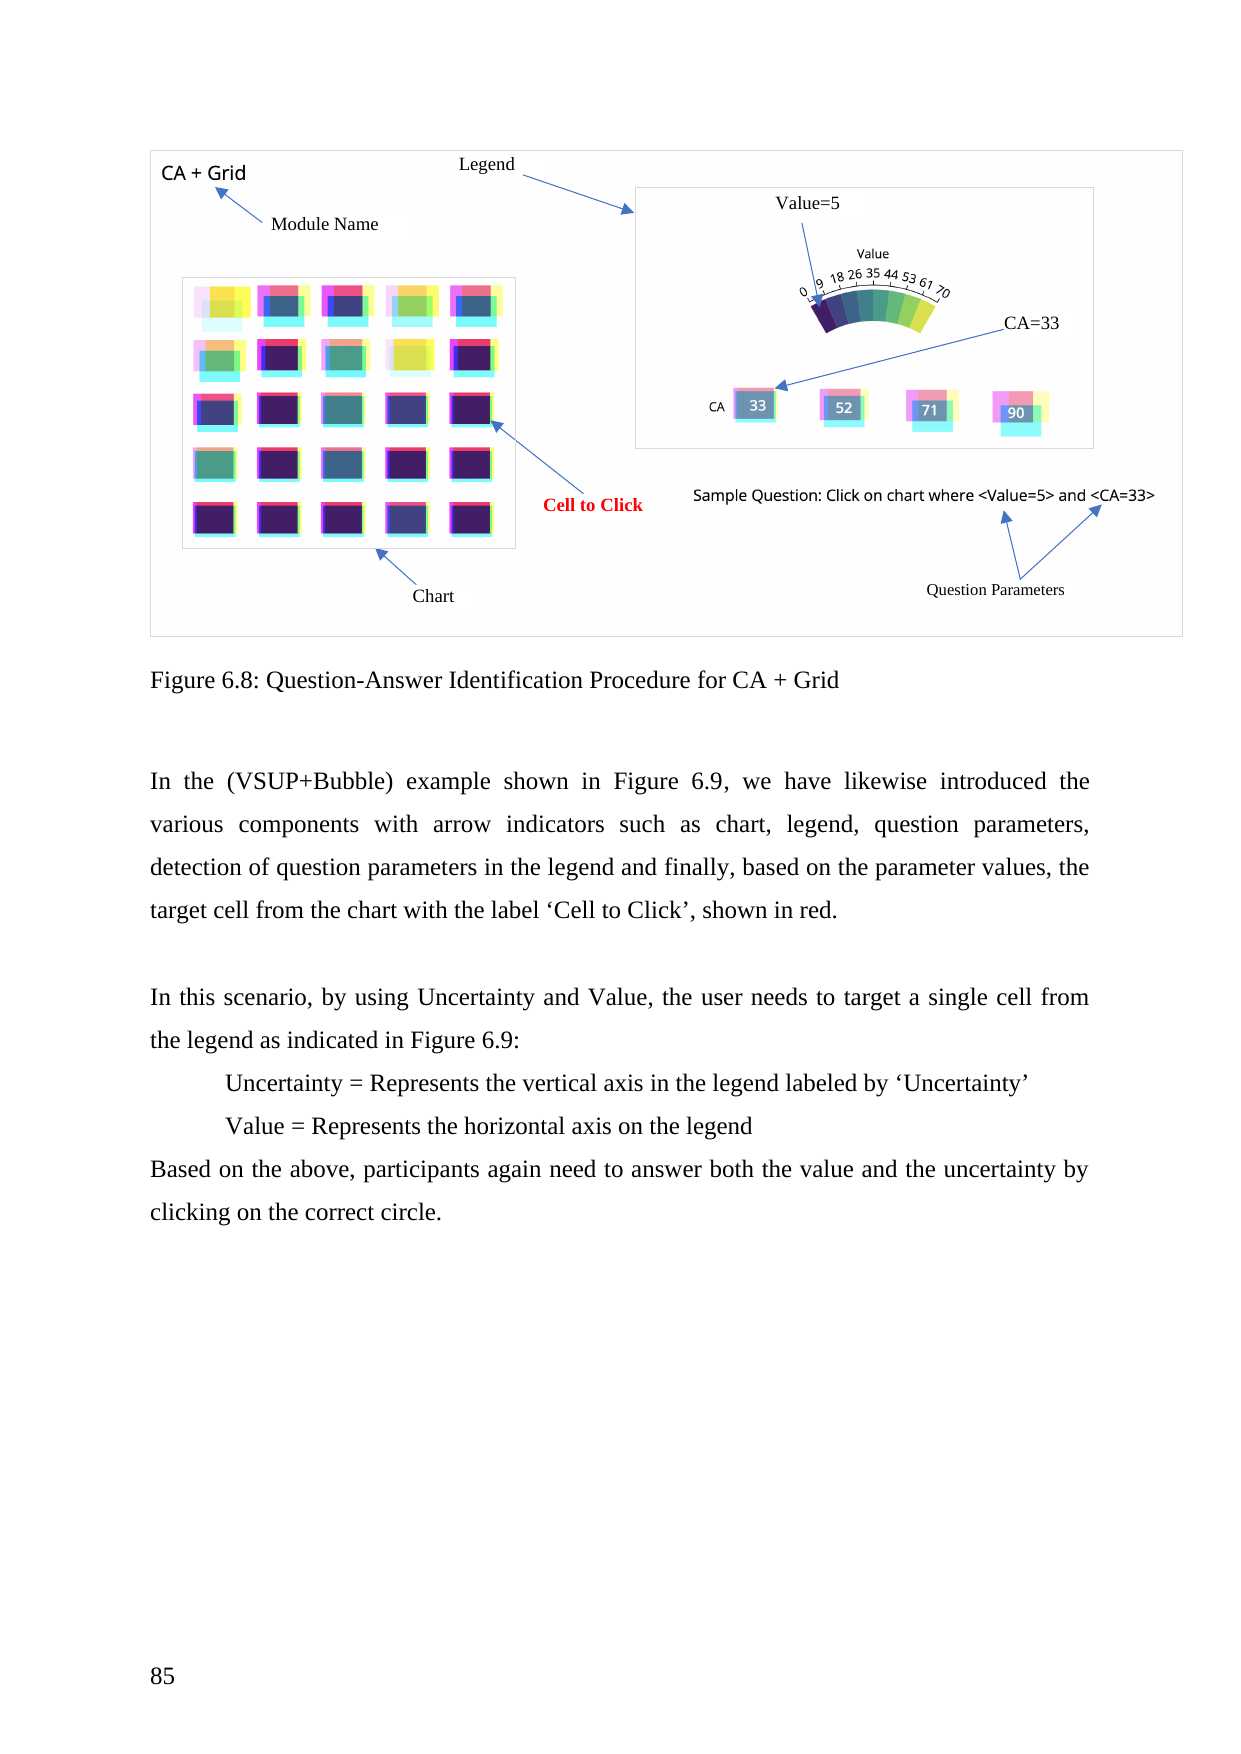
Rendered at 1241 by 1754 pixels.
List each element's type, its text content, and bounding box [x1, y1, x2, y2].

text Uncertainty = Represents the vertical axis in the legend labeled by ‘Uncertainty’ [225, 1068, 1090, 1097]
text Based on the above, participants again need to answer both the value and the uncertainty by clicking on the correct circle. [150, 1154, 1090, 1226]
text In the (VSUP+Bubble) example shown in Figure 6.9, we have likewise introduced the various components with arrow indicators such as chart, legend, question parameters, detection of question parameters in the legend and finally, based on the parameter values, the target cell from the chart with the label ‘Cell to Click’, shown in red. [150, 766, 1090, 924]
picture [151, 151, 1182, 636]
text Figure 6.8: Question-Answer Identification Procedure for CA + Grid [150, 665, 1090, 694]
text Value = Represents the horizontal axis on the legend [225, 1111, 1090, 1140]
text In this scenario, by using Uncertainty and Value, the user needs to target a single cell from the legend as indicated in Figure 6.9: [150, 982, 1090, 1053]
